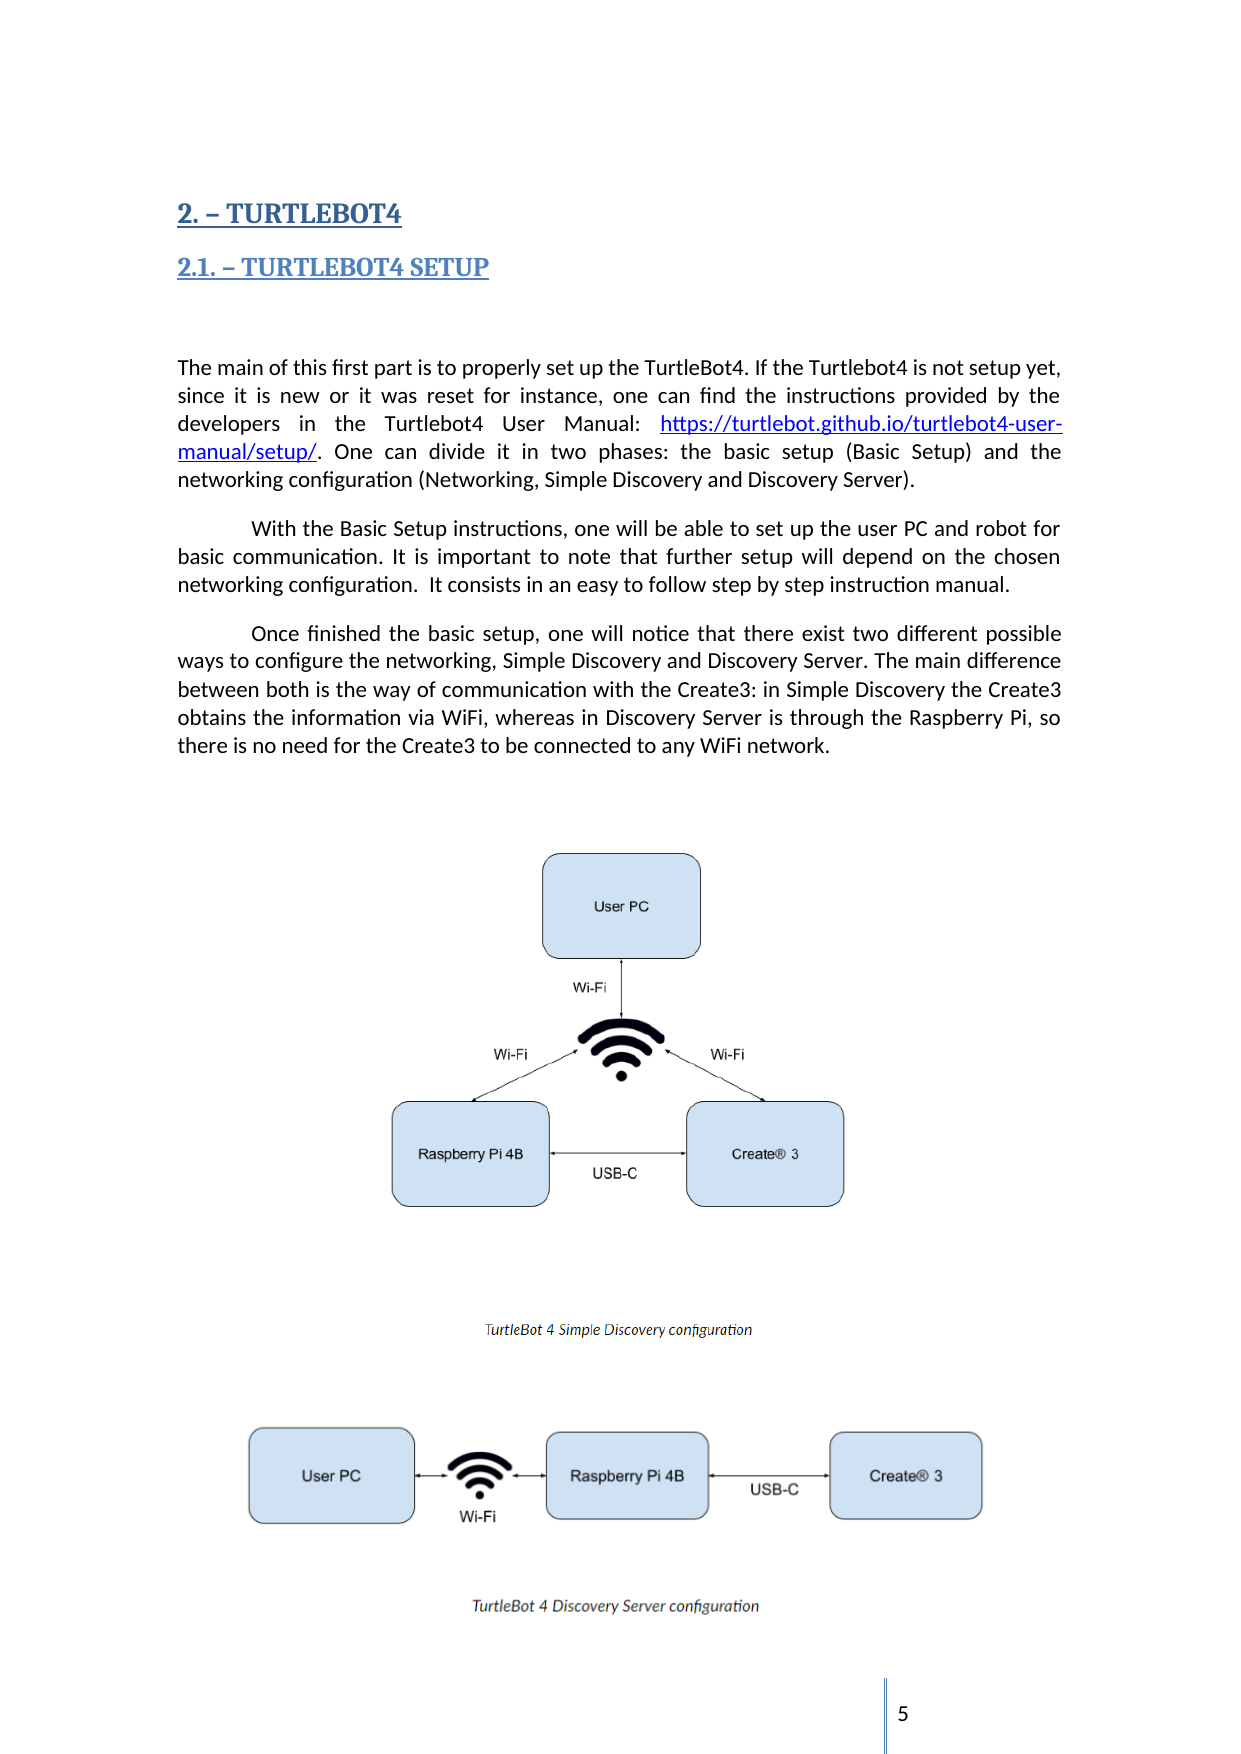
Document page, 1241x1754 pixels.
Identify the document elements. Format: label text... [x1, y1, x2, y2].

text Once finished the basic setup, one will notice that there exist two different possible ways to configure the networking, Simple Discovery and Discovery Server. The main difference between both is the way of communication with the Create3: in Simple Discovery the Create3 obtains the information via WiFi, whereas in Discovery Server is through the Raspberry Pi, so there is no need for the Create3 to be connected to any WiFi network. [177, 619, 1063, 759]
subtitle 2. – TURTLEBOT4 [177, 198, 1063, 231]
text The main of this first part is to properly set up the TurtleBot4. If the Turtlebot4 is not setup yet, since it is new or it was reset for instance, one can find the instructions provided by the developers in the Turtlebot4 User Manual: https://turtlebot.github.io/turtlebot4-user-manual/setup/. One can divide it in two phases: the basic setup (Basic Setup) and the networking configuration (Networking, Simple Discovery and Discovery Server). [177, 353, 1063, 493]
text With the Basic Setup instructions, one will be able to set up the user PC and robot for basic communication. It is important to note that further setup will depend on the chosen networking configuration. It consists in an easy to follow step by step instruction manual. [177, 514, 1063, 598]
subtitle 2.1. – TURTLEBOT4 SETUP [177, 252, 1063, 283]
picture [327, 816, 885, 1354]
picture [199, 1391, 1028, 1642]
